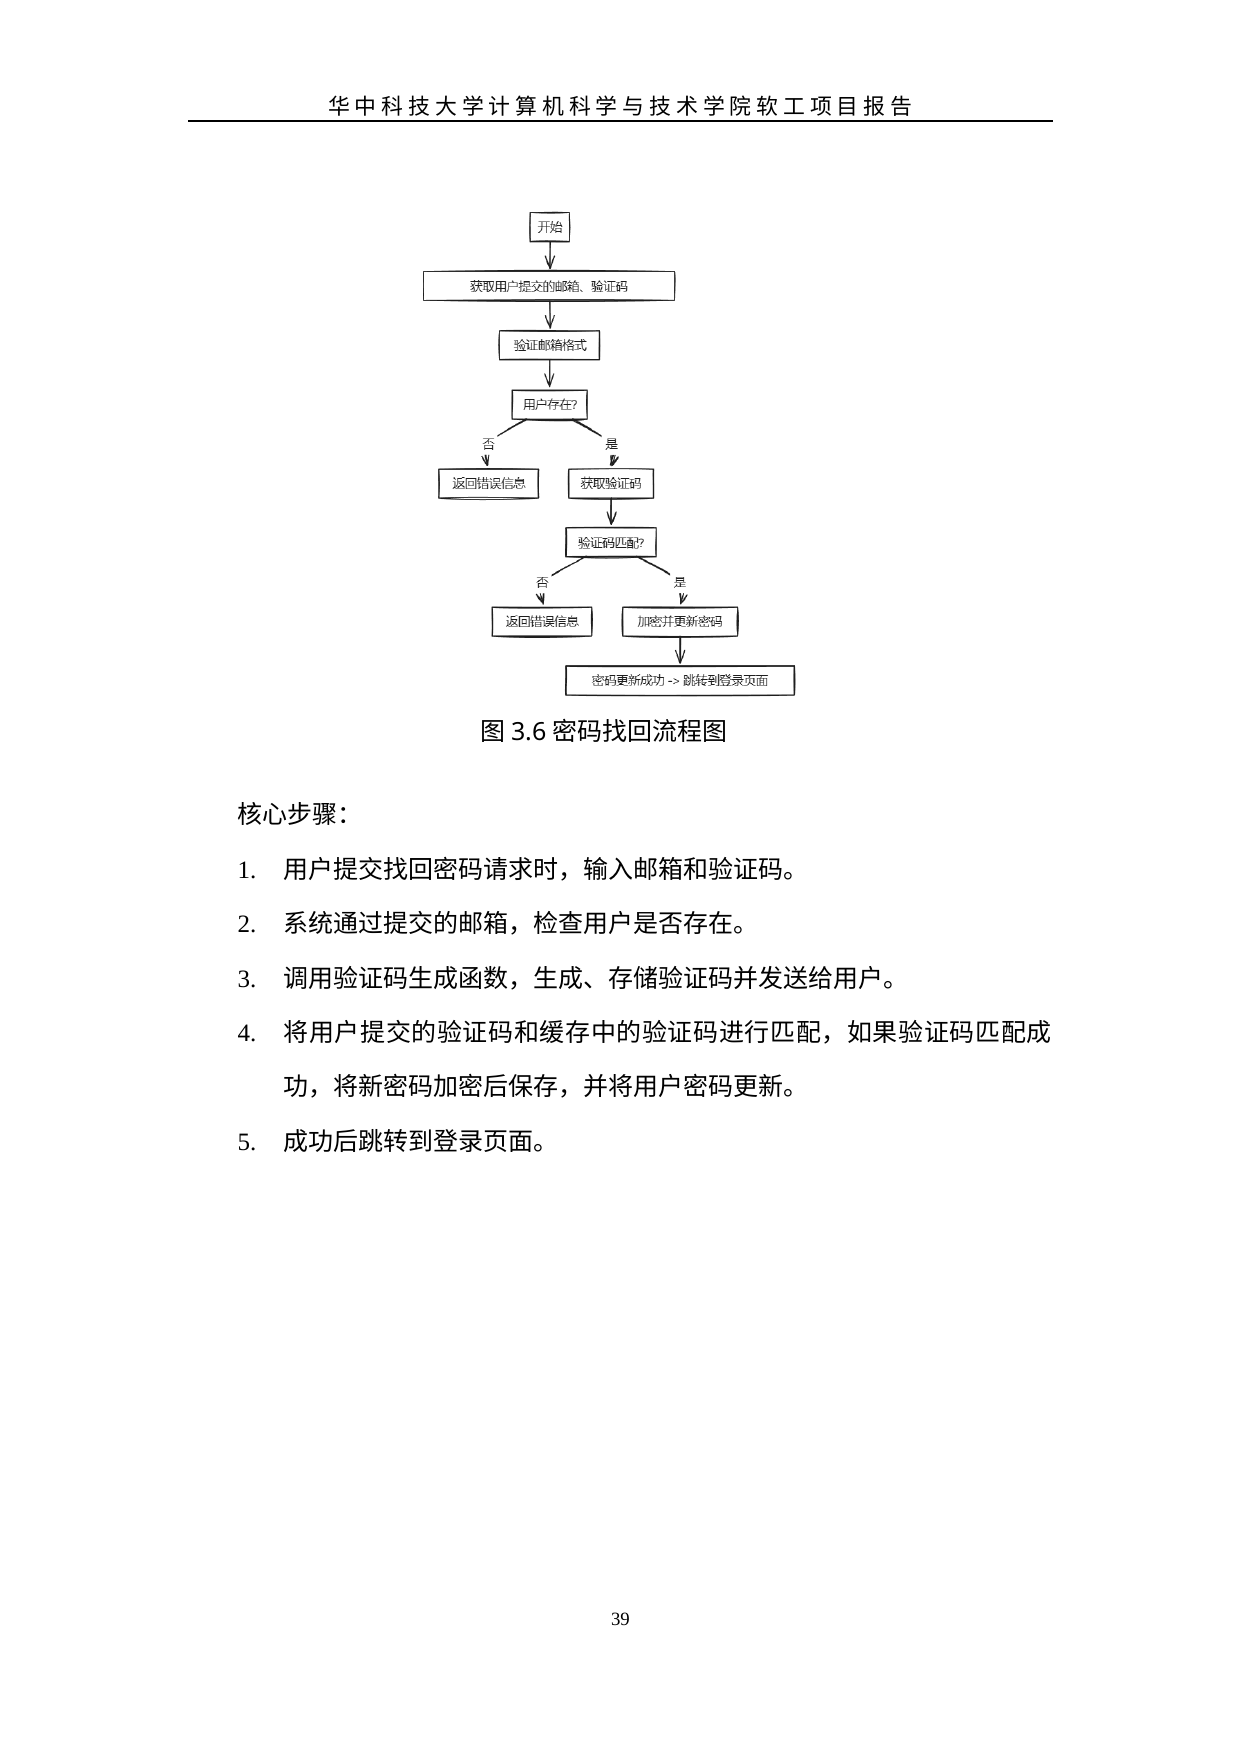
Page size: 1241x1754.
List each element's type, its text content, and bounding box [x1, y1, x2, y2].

list 成功后跳转到登录页面。 [237, 1121, 1053, 1157]
picture [406, 204, 802, 703]
text 核心步骤： [187, 795, 1053, 831]
list 调用验证码生成函数，生成、存储验证码并发送给用户。 [237, 958, 1053, 994]
list 将用户提交的验证码和缓存中的验证码进行匹配，如果验证码匹配成功，将新密码加密后保存，并将用户密码更新。 [237, 1012, 1053, 1103]
list 用户提交找回密码请求时，输入邮箱和验证码。 [237, 849, 1053, 886]
list 系统通过提交的邮箱，检查用户是否存在。 [237, 904, 1053, 940]
